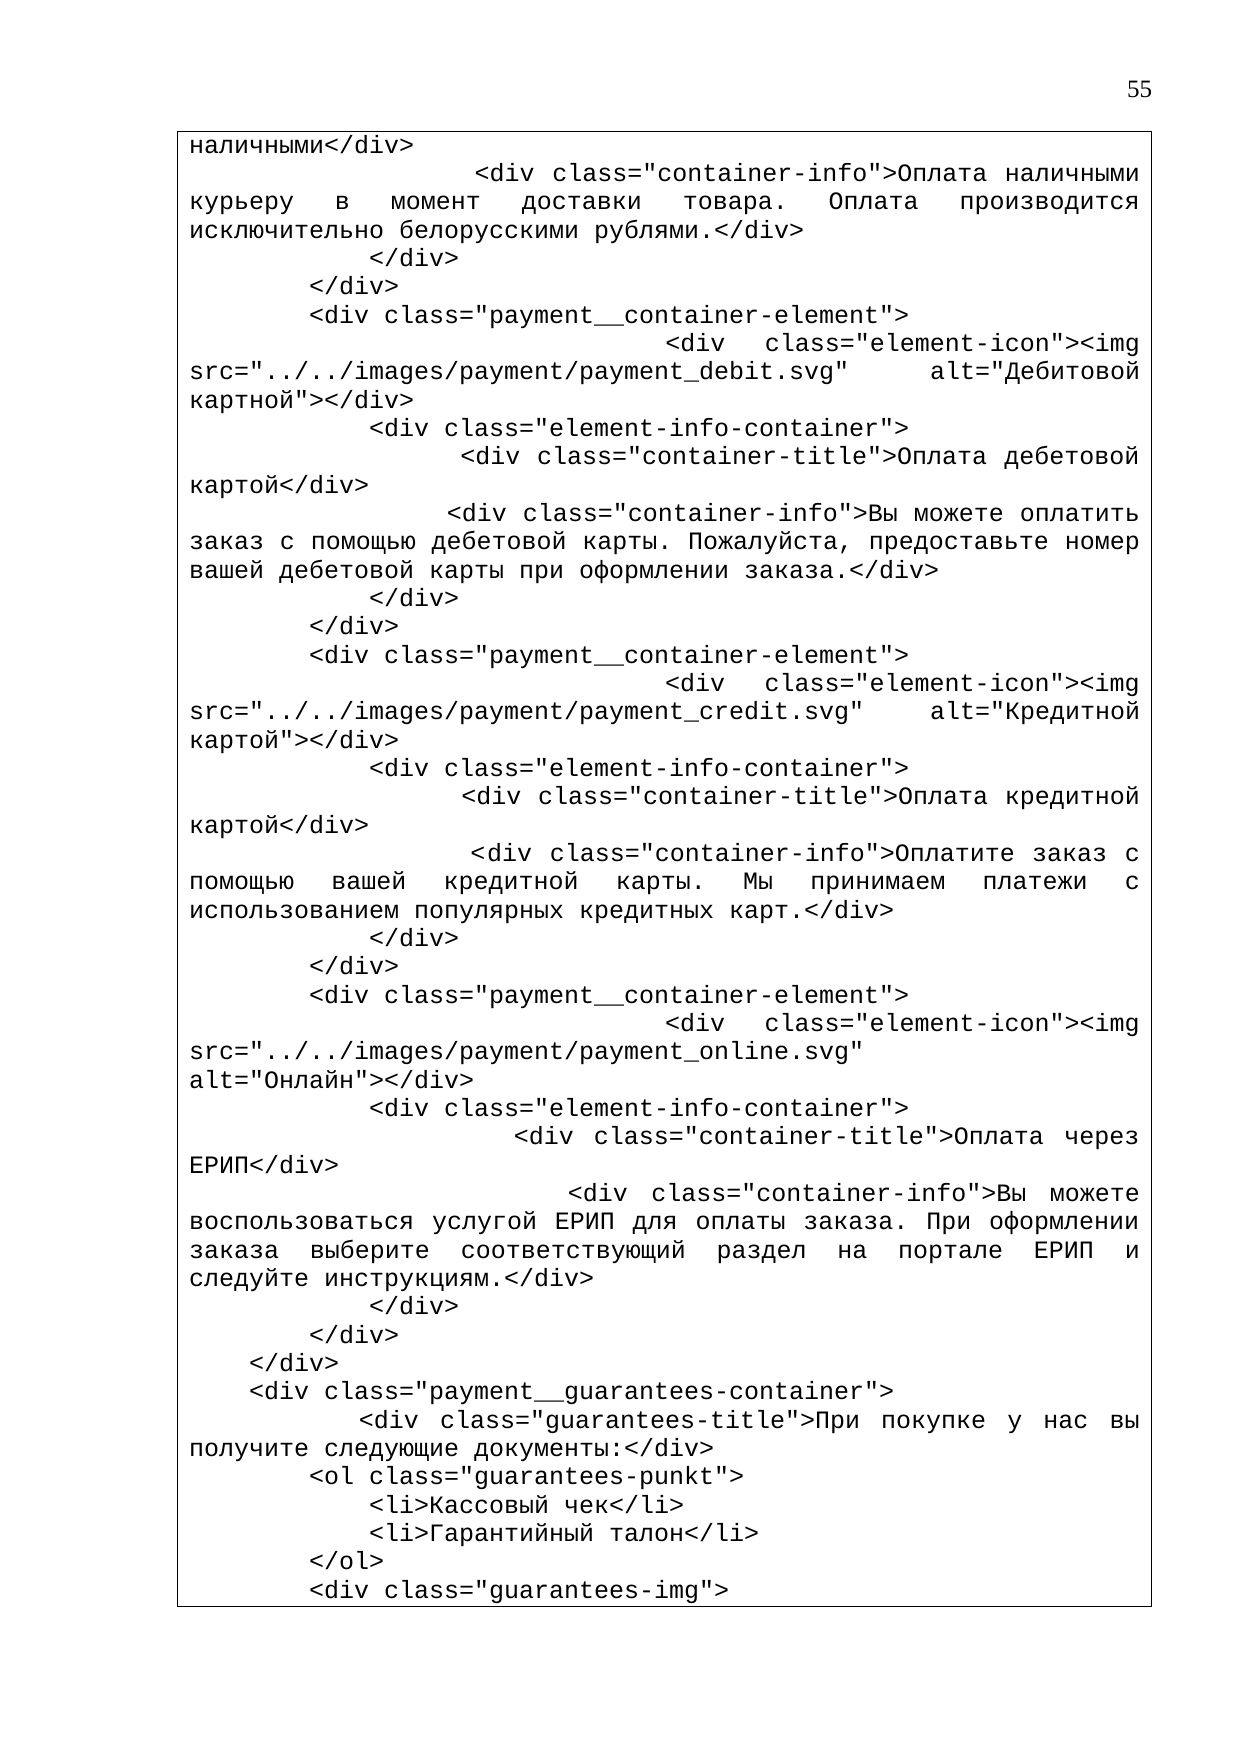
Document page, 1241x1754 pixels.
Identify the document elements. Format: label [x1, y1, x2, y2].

table_header [178, 132, 1151, 1606]
